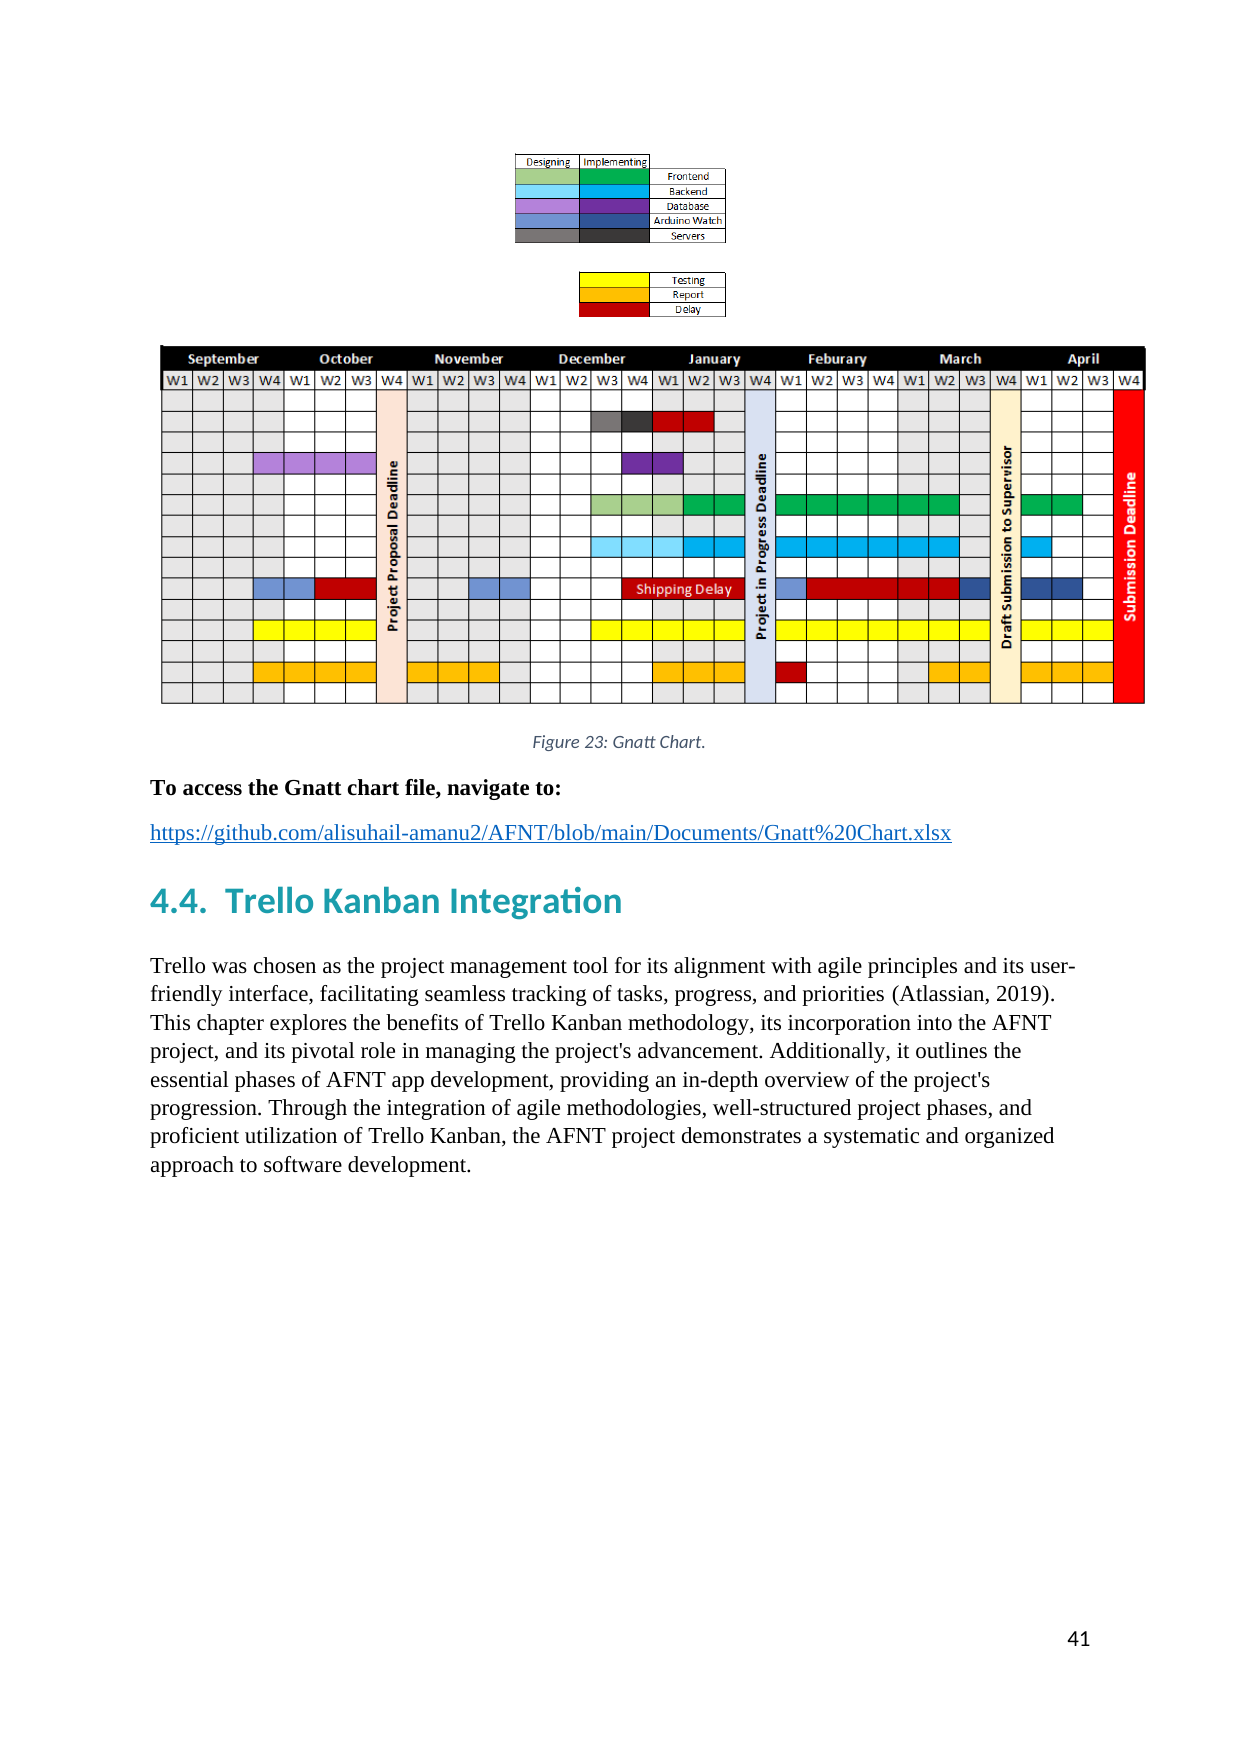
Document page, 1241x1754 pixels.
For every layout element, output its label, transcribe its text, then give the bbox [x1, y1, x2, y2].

picture [150, 341, 1154, 712]
picture [506, 150, 734, 323]
text Trello was chosen as the project management tool for its alignment with agile principles and its user-friendly interface, facilitating seamless tracking of tasks, progress, and priorities (Atlassian, 2019). This chapter explores the benefits of Trello Kanban methodology, its incorporation into the AFNT project, and its pivotal role in managing the project's advancement. Additionally, it outlines the essential phases of AFNT app development, providing an in-depth overview of the project's progression. Through the integration of agile methodologies, well-structured project phases, and proficient utilization of Trello Kanban, the AFNT project demonstrates a systematic and organized approach to software development. [150, 952, 1090, 1177]
text To access the Gnatt chart file, navigate to: [150, 774, 1090, 801]
subtitle Trello Kanban Integration [150, 877, 1090, 923]
text https://github.com/alisuhail-amanu2/AFNT/blob/main/Documents/Gnatt%20Chart.xlsx [150, 819, 1090, 846]
text Figure 23: Gnatt Chart. [150, 730, 1090, 753]
